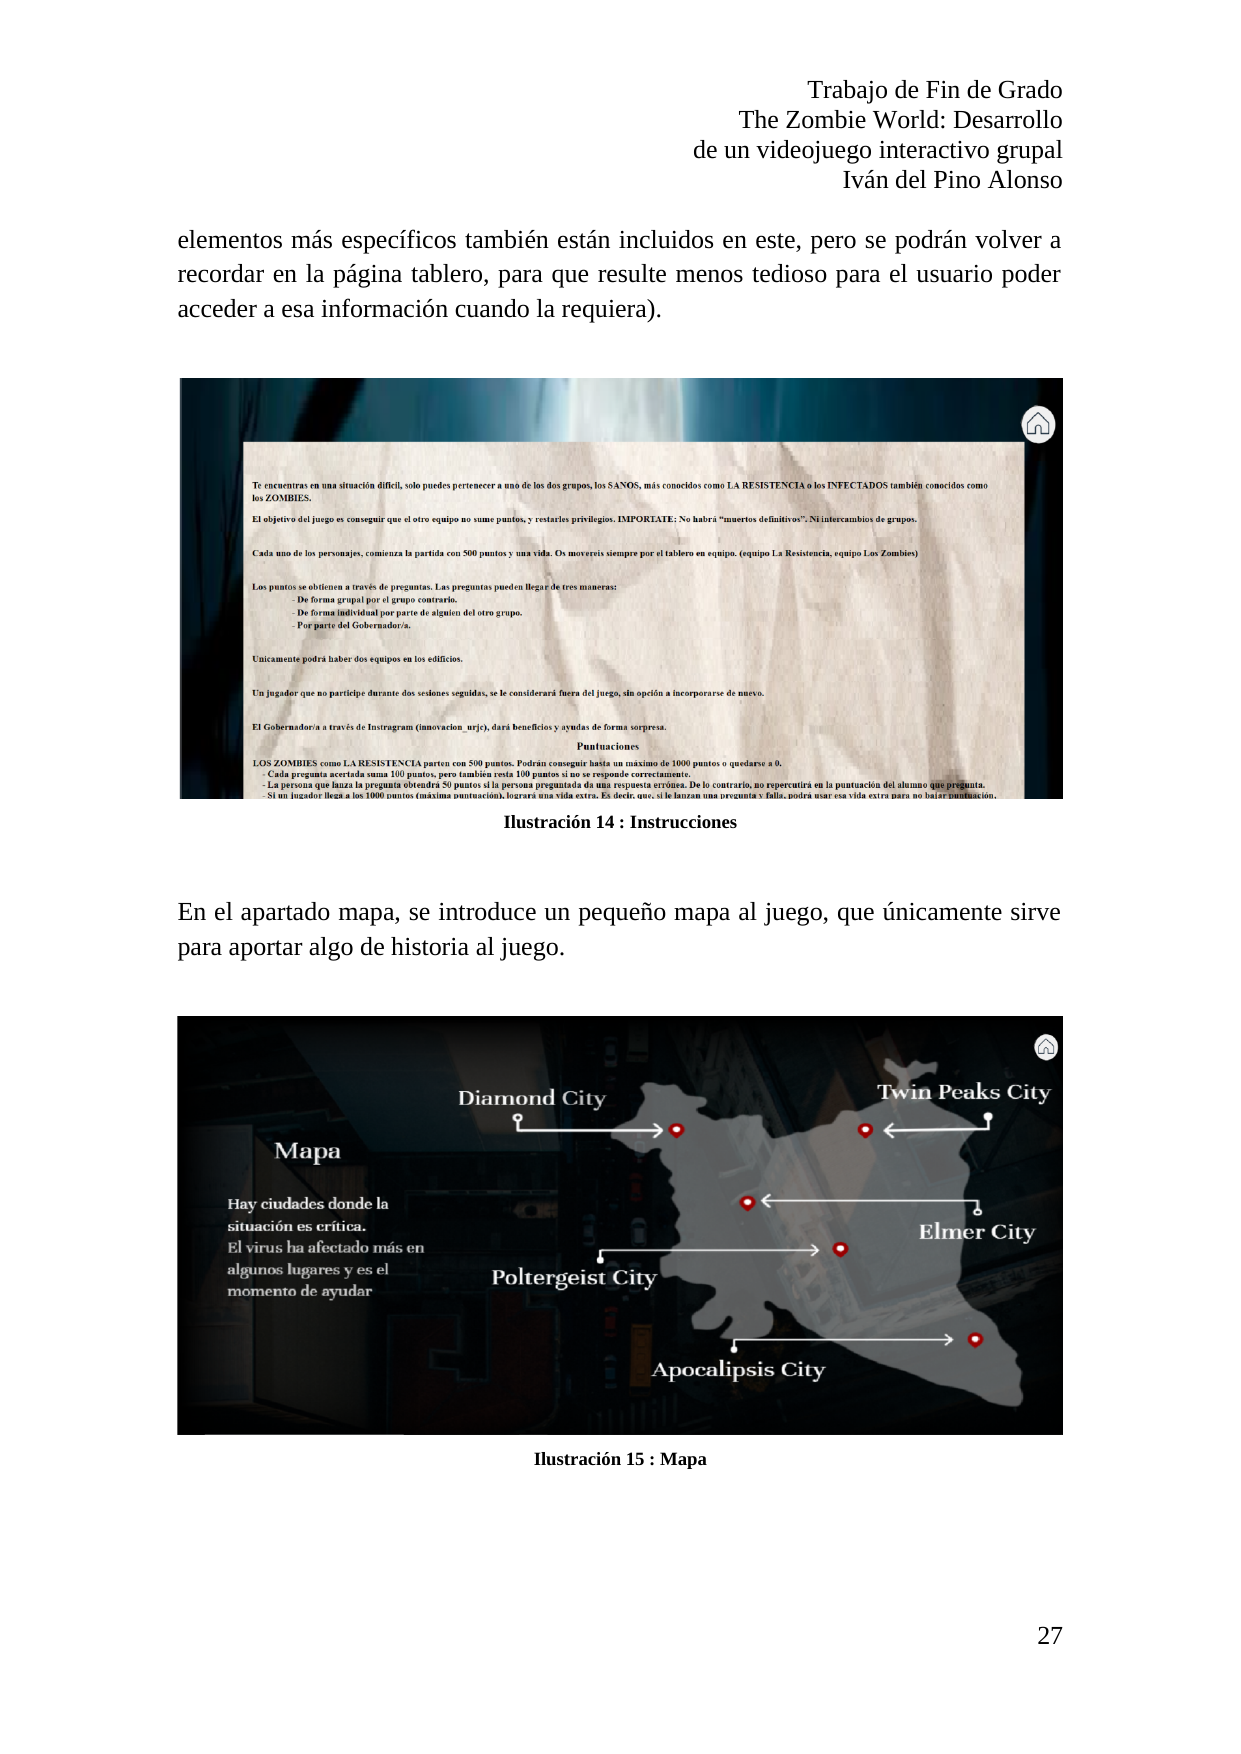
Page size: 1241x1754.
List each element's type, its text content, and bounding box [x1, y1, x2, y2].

text Ilustración 14 : Instrucciones [177, 811, 1063, 833]
picture [868, 378, 875, 391]
picture [177, 378, 1063, 799]
picture [177, 1016, 1063, 1435]
text En el apartado mapa, se introduce un pequeño mapa al juego, que únicamente sirve para aportar algo de historia al juego. [177, 896, 1063, 961]
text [177, 224, 1063, 323]
text Ilustración 15 : Mapa [177, 1448, 1063, 1469]
